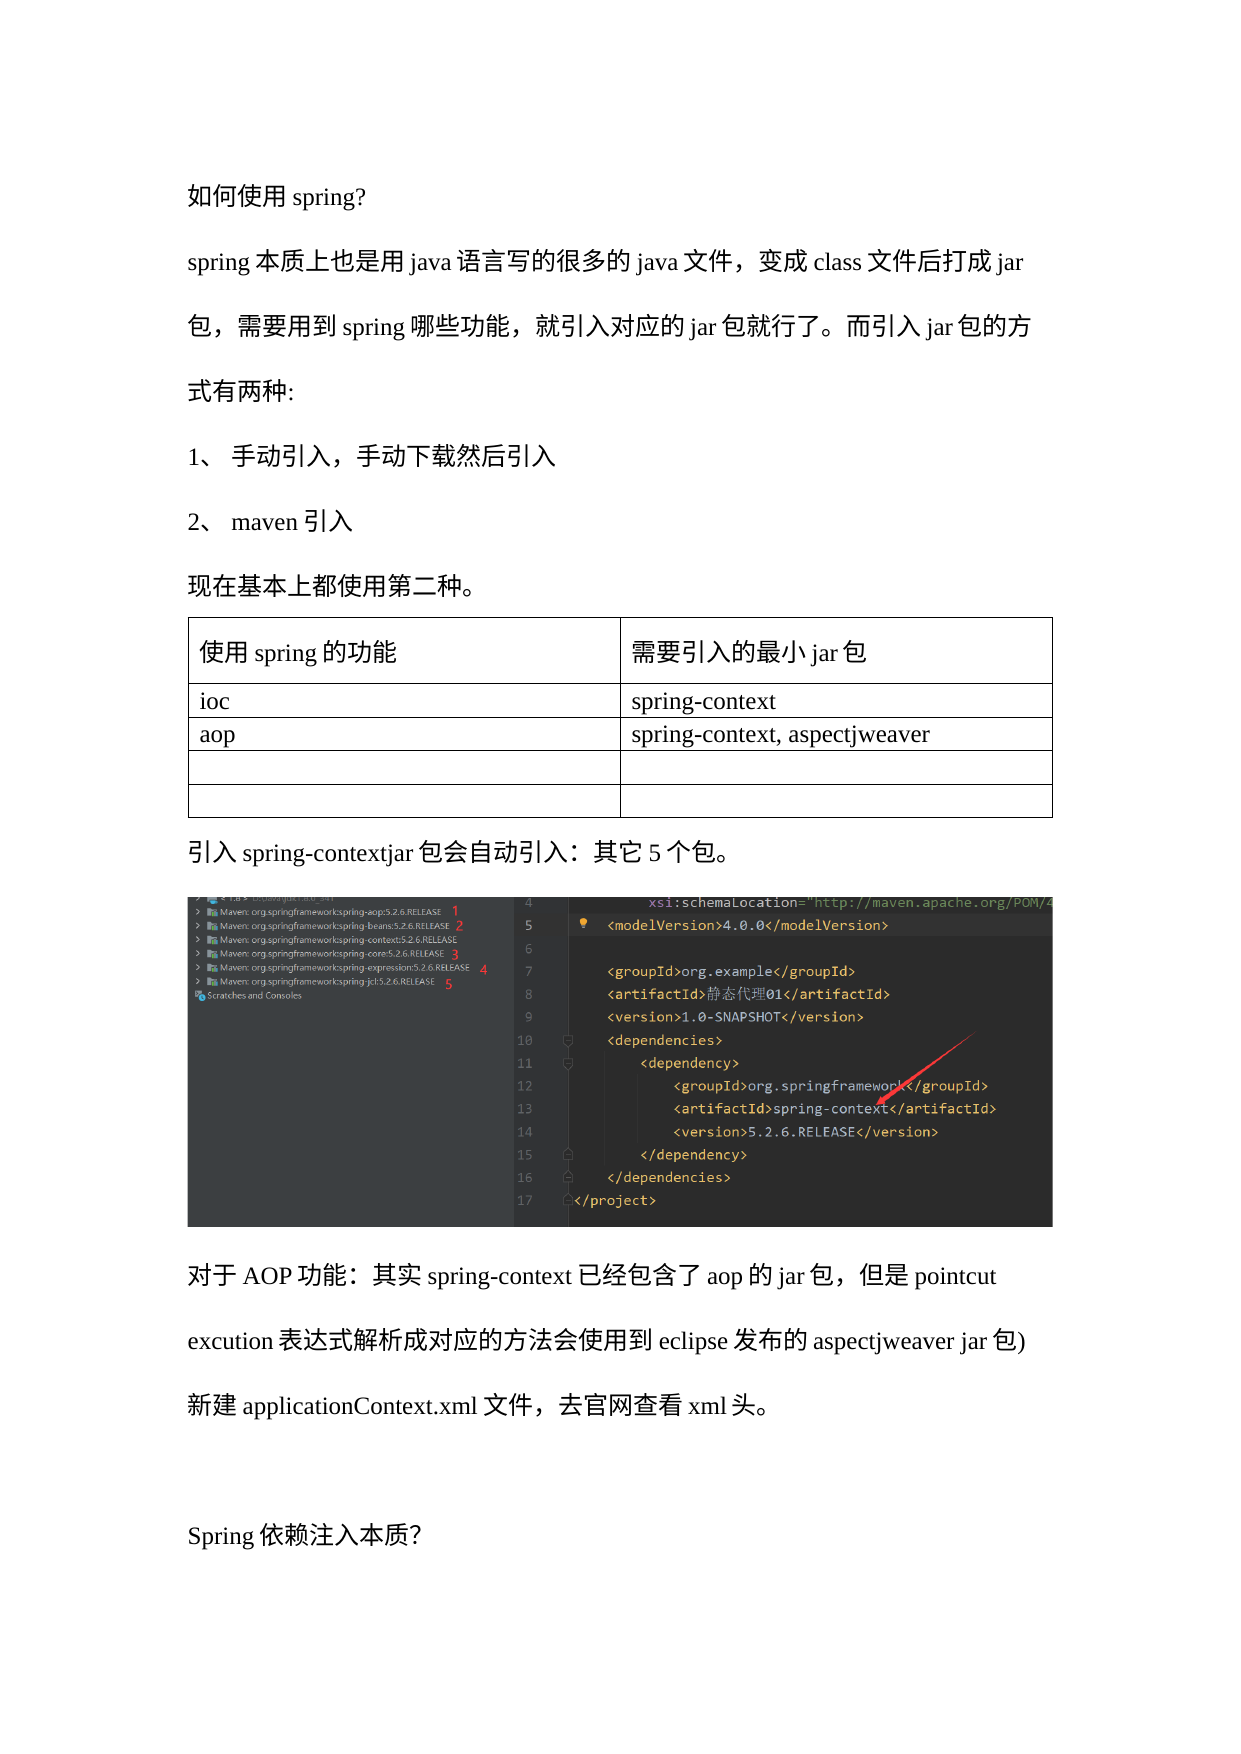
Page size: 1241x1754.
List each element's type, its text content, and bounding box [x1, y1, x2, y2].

text 对于AOP功能：其实spring-context已经包含了aop的jar包，但是pointcut excution表达式解析成对应的方法会使用到eclipse发布的aspectjweaver jar包) [187, 1241, 1053, 1371]
text 新建applicationContext.xml文件，去官网查看xml头。 [187, 1371, 1053, 1436]
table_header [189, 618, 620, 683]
text 引入spring-contextjar包会自动引入：其它5个包。 [187, 818, 1053, 883]
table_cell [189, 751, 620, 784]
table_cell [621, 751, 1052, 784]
list 手动引入，手动下载然后引入 [187, 422, 1053, 487]
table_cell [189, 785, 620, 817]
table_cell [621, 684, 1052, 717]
list maven引入 [187, 487, 1053, 552]
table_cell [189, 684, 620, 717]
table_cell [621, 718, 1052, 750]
picture [187, 897, 1053, 1227]
text 如何使用spring? [187, 162, 1053, 227]
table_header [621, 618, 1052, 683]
text spring本质上也是用java语言写的很多的java文件，变成class文件后打成jar包，需要用到spring哪些功能，就引入对应的jar包就行了。而引入jar包的方式有两种: [187, 227, 1053, 422]
text 现在基本上都使用第二种。 [187, 552, 1053, 617]
text Spring依赖注入本质？ [187, 1501, 1053, 1566]
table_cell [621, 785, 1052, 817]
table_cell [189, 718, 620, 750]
